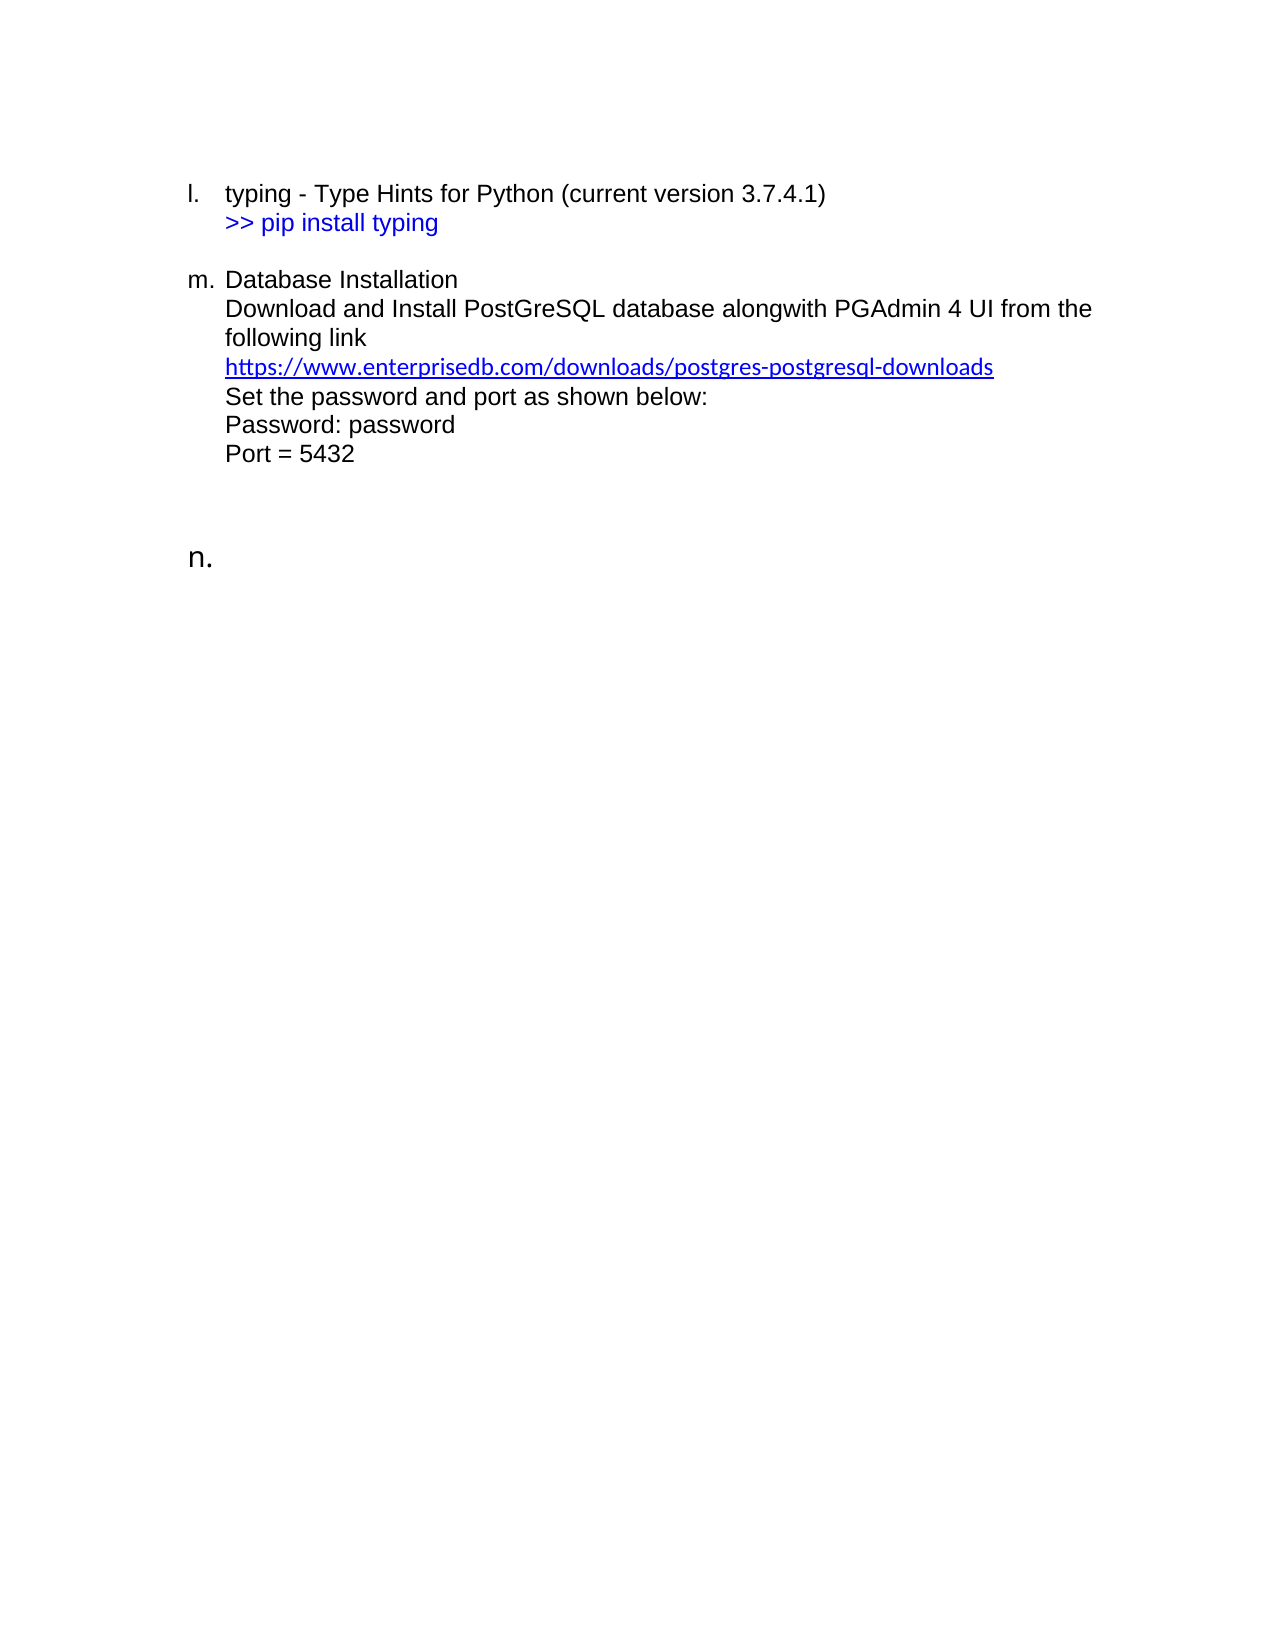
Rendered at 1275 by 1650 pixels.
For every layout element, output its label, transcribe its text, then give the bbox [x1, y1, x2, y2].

list Port = 5432 [225, 439, 1125, 468]
list Download and Install PostGreSQL database alongwith PGAdmin 4 UI from the following link https://www.enterprisedb.com/downloads/postgres-postgresql-downloads [225, 294, 1125, 382]
list Password: password [225, 411, 1125, 439]
list >> pip install typing [225, 207, 1125, 236]
list Database Installation [187, 265, 1125, 294]
list typing - Type Hints for Python (current version 3.7.4.1) [187, 179, 1125, 207]
list Set the password and port as shown below: [225, 382, 1125, 411]
